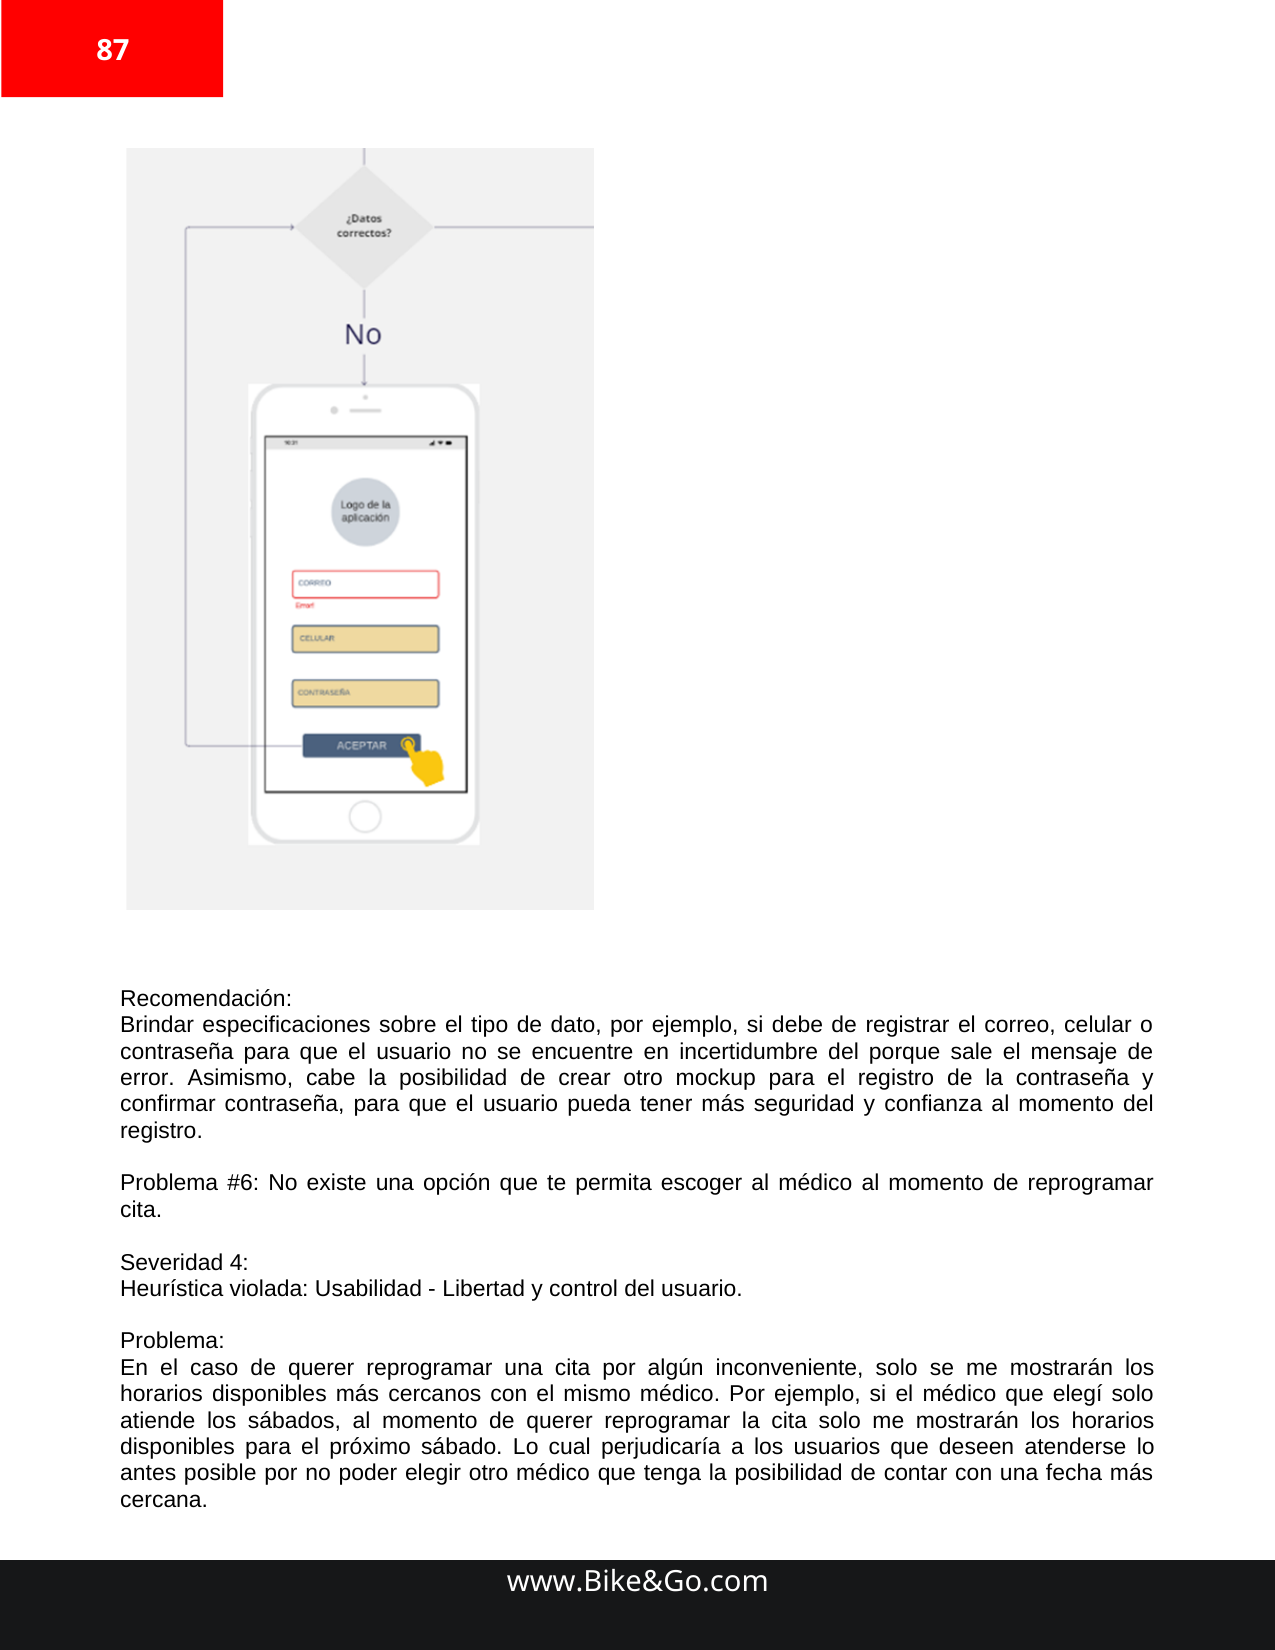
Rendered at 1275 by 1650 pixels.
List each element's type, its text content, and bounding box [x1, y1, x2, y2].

text Problema #6: No existe una opción que te permita escoger al médico al momento de reprogramar cita. [120, 1169, 1155, 1222]
text Recomendación: [120, 985, 1155, 1011]
picture [126, 148, 594, 910]
text Heurística violada: Usabilidad - Libertad y control del usuario. [120, 1275, 1155, 1301]
text Problema: [120, 1327, 1155, 1354]
text Severidad 4: [120, 1248, 1155, 1275]
text En el caso de querer reprogramar una cita por algún inconveniente, solo se me mostrarán los horarios disponibles más cercanos con el mismo médico. Por ejemplo, si el médico que elegí solo atiende los sábados, al momento de querer reprogramar la cita solo me mostrarán los horarios disponibles para el próximo sábado. Lo cual perjudicaría a los usuarios que deseen atenderse lo antes posible por no poder elegir otro médico que tenga la posibilidad de contar con una fecha más cercana. [120, 1354, 1155, 1512]
text Brindar especificaciones sobre el tipo de dato, por ejemplo, si debe de registrar el correo, celular o contraseña para que el usuario no se encuentre en incertidumbre del porque sale el mensaje de error. Asimismo, cabe la posibilidad de crear otro mockup para el registro de la contraseña y confirmar contraseña, para que el usuario pueda tener más seguridad y confianza al momento del registro. [120, 1011, 1155, 1143]
